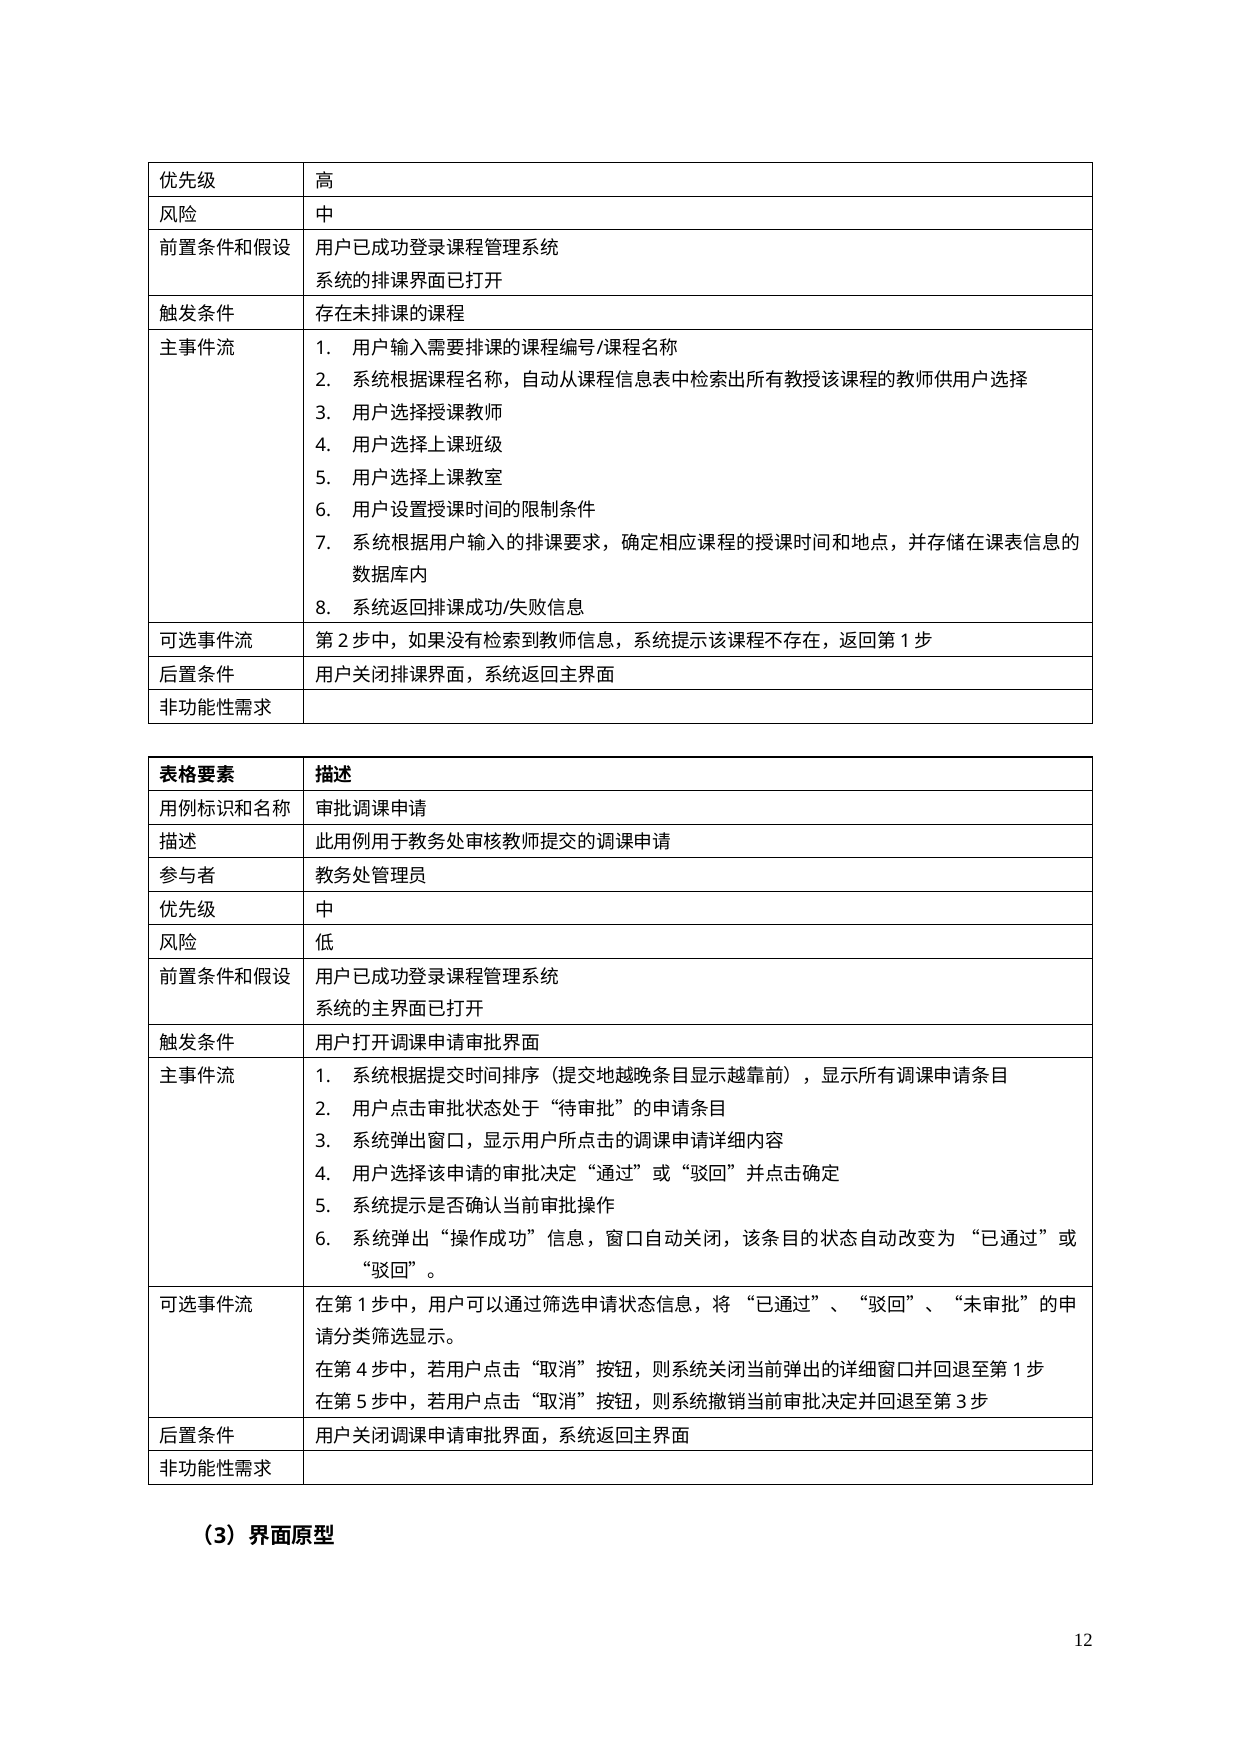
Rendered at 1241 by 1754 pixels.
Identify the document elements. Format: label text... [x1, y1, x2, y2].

table_cell 用户已成功登录课程管理系统 系统的主界面已打开 [304, 959, 1092, 1024]
table_cell 用户关闭调课申请审批界面，系统返回主界面 [304, 1418, 1092, 1450]
text （3）界面原型 [148, 1517, 1092, 1550]
table_cell 优先级 [149, 163, 303, 196]
table_cell 系统根据提交时间排序（提交地越晚条目显示越靠前），显示所有调课申请条目 用户点击审批状态处于“待审批”的申请条目 系统弹出窗口，显示用户所点击的调课申请详细内容 用户选择该申请的审批决定“通过”或“驳回”并点击确定 系统提示是否确认当前审批操作 系统弹出“操作成功”信息，窗口自动关闭，该条目的状态自动改变为 “已通过”或“驳回”。 [304, 1058, 1092, 1286]
table_cell 描述 [149, 825, 303, 857]
table_cell 主事件流 [149, 1058, 303, 1286]
table_cell 存在未排课的课程 [304, 296, 1092, 329]
table_cell 在第1步中，用户可以通过筛选申请状态信息，将 “已通过”、“驳回”、“未审批”的申请分类筛选显示。 在第4步中，若用户点击“取消”按钮，则系统关闭当前弹出的详细窗口并回退至第1步 在第5步中，若用户点击“取消”按钮，则系统撤销当前审批决定并回退至第3步 [304, 1287, 1092, 1417]
table_cell 优先级 [149, 892, 303, 924]
table_cell 教务处管理员 [304, 858, 1092, 891]
table_cell 用户输入需要排课的课程编号/课程名称 系统根据课程名称，自动从课程信息表中检索出所有教授该课程的教师供用户选择 用户选择授课教师 用户选择上课班级 用户选择上课教室 用户设置授课时间的限制条件 系统根据用户输入的排课要求，确定相应课程的授课时间和地点，并存储在课表信息的数据库内 系统返回排课成功/失败信息 [304, 330, 1092, 622]
table_cell 可选事件流 [149, 623, 303, 656]
table_cell 风险 [149, 197, 303, 229]
table_cell 用户关闭排课界面，系统返回主界面 [304, 657, 1092, 689]
table_cell 非功能性需求 [149, 1451, 303, 1484]
table_cell 第2步中，如果没有检索到教师信息，系统提示该课程不存在，返回第1步 [304, 623, 1092, 656]
table_cell 参与者 [149, 858, 303, 891]
table_cell 用户已成功登录课程管理系统 系统的排课界面已打开 [304, 230, 1092, 295]
table_cell 低 [304, 925, 1092, 958]
table_cell [304, 690, 1092, 723]
table_cell 中 [304, 197, 1092, 229]
table_cell 触发条件 [149, 296, 303, 329]
table_cell 用户打开调课申请审批界面 [304, 1025, 1092, 1057]
table_cell 后置条件 [149, 657, 303, 689]
table_cell 审批调课申请 [304, 791, 1092, 823]
table_cell [304, 1451, 1092, 1484]
table_cell 后置条件 [149, 1418, 303, 1450]
table_cell 风险 [149, 925, 303, 958]
table_cell 主事件流 [149, 330, 303, 622]
table_header 描述 [304, 758, 1092, 790]
table_cell 前置条件和假设 [149, 230, 303, 295]
table_cell 前置条件和假设 [149, 959, 303, 1024]
table_header 表格要素 [149, 758, 303, 790]
table_cell 触发条件 [149, 1025, 303, 1057]
table_cell 此用例用于教务处审核教师提交的调课申请 [304, 825, 1092, 857]
table_cell 可选事件流 [149, 1287, 303, 1417]
table_cell 高 [304, 163, 1092, 196]
table_cell 非功能性需求 [149, 690, 303, 723]
table_cell 用例标识和名称 [149, 791, 303, 823]
table_cell 中 [304, 892, 1092, 924]
